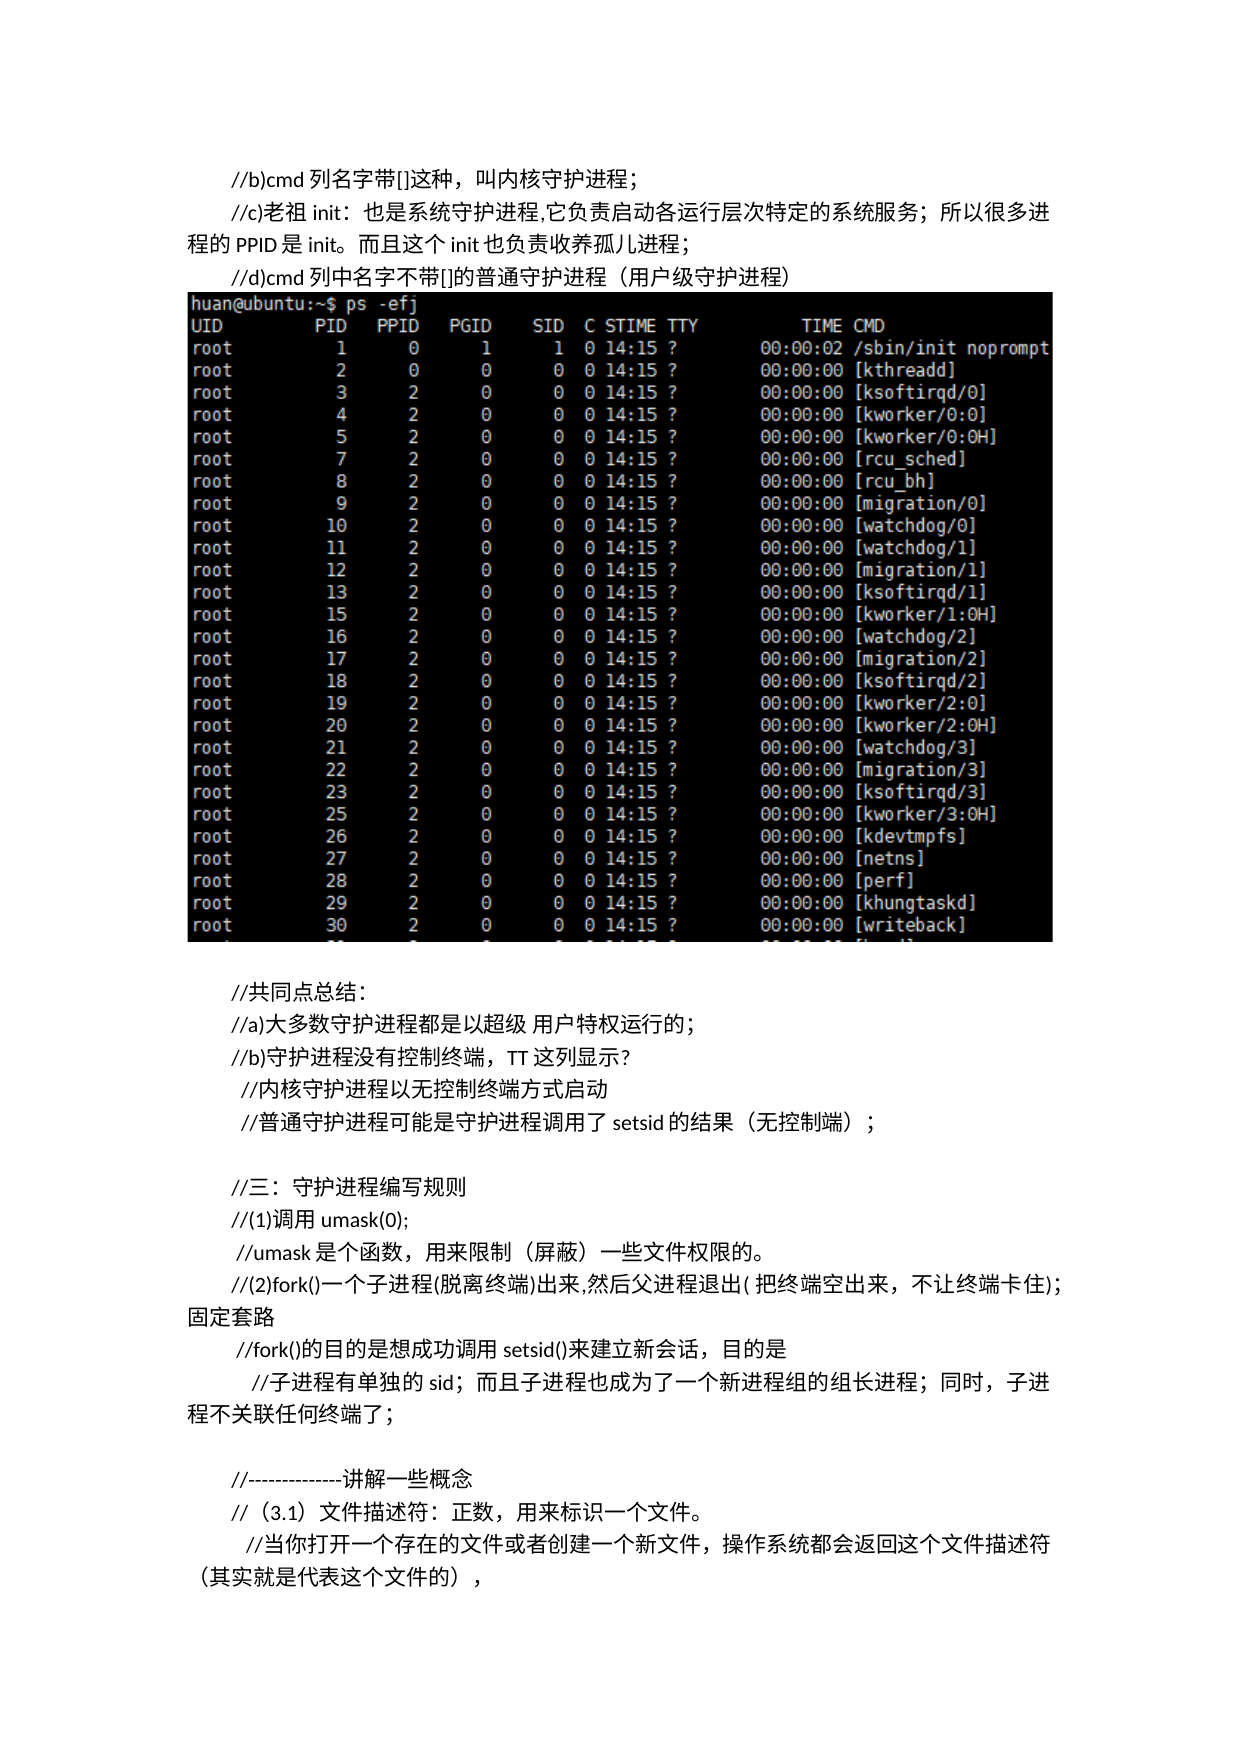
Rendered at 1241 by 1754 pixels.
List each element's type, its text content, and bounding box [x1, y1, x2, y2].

text //--------------讲解一些概念 [187, 1462, 1053, 1494]
text //（3.1）文件描述符：正数，用来标识一个文件。 [187, 1494, 1053, 1527]
text //fork()的目的是想成功调用setsid()来建立新会话，目的是 [187, 1332, 1053, 1364]
text //c)老祖init：也是系统守护进程,它负责启动各运行层次特定的系统服务；所以很多进程的PPID是init。而且这个init也负责收养孤儿进程； [187, 194, 1053, 259]
text //内核守护进程以无控制终端方式启动 [187, 1072, 1053, 1104]
text //普通守护进程可能是守护进程调用了setsid的结果（无控制端）； [187, 1104, 1053, 1137]
text //d)cmd列中名字不带[]的普通守护进程（用户级守护进程） [187, 259, 1053, 292]
text //a)大多数守护进程都是以超级 用户特权运行的； [187, 1007, 1053, 1039]
text //b)cmd列名字带[]这种，叫内核守护进程； [187, 162, 1053, 194]
text //umask是个函数，用来限制（屏蔽）一些文件权限的。 [187, 1234, 1053, 1267]
text //(2)fork()一个子进程(脱离终端)出来,然后父进程退出( 把终端空出来，不让终端卡住)；固定套路 [187, 1267, 1053, 1332]
text //b)守护进程没有控制终端，TT这列显示? [187, 1039, 1053, 1072]
text //(1)调用umask(0); [187, 1202, 1053, 1234]
picture [187, 292, 1053, 942]
text //当你打开一个存在的文件或者创建一个新文件，操作系统都会返回这个文件描述符（其实就是代表这个文件的）， [187, 1527, 1053, 1592]
text //子进程有单独的sid；而且子进程也成为了一个新进程组的组长进程；同时，子进程不关联任何终端了； [187, 1364, 1053, 1429]
text //三：守护进程编写规则 [187, 1169, 1053, 1202]
text //共同点总结： [187, 974, 1053, 1007]
